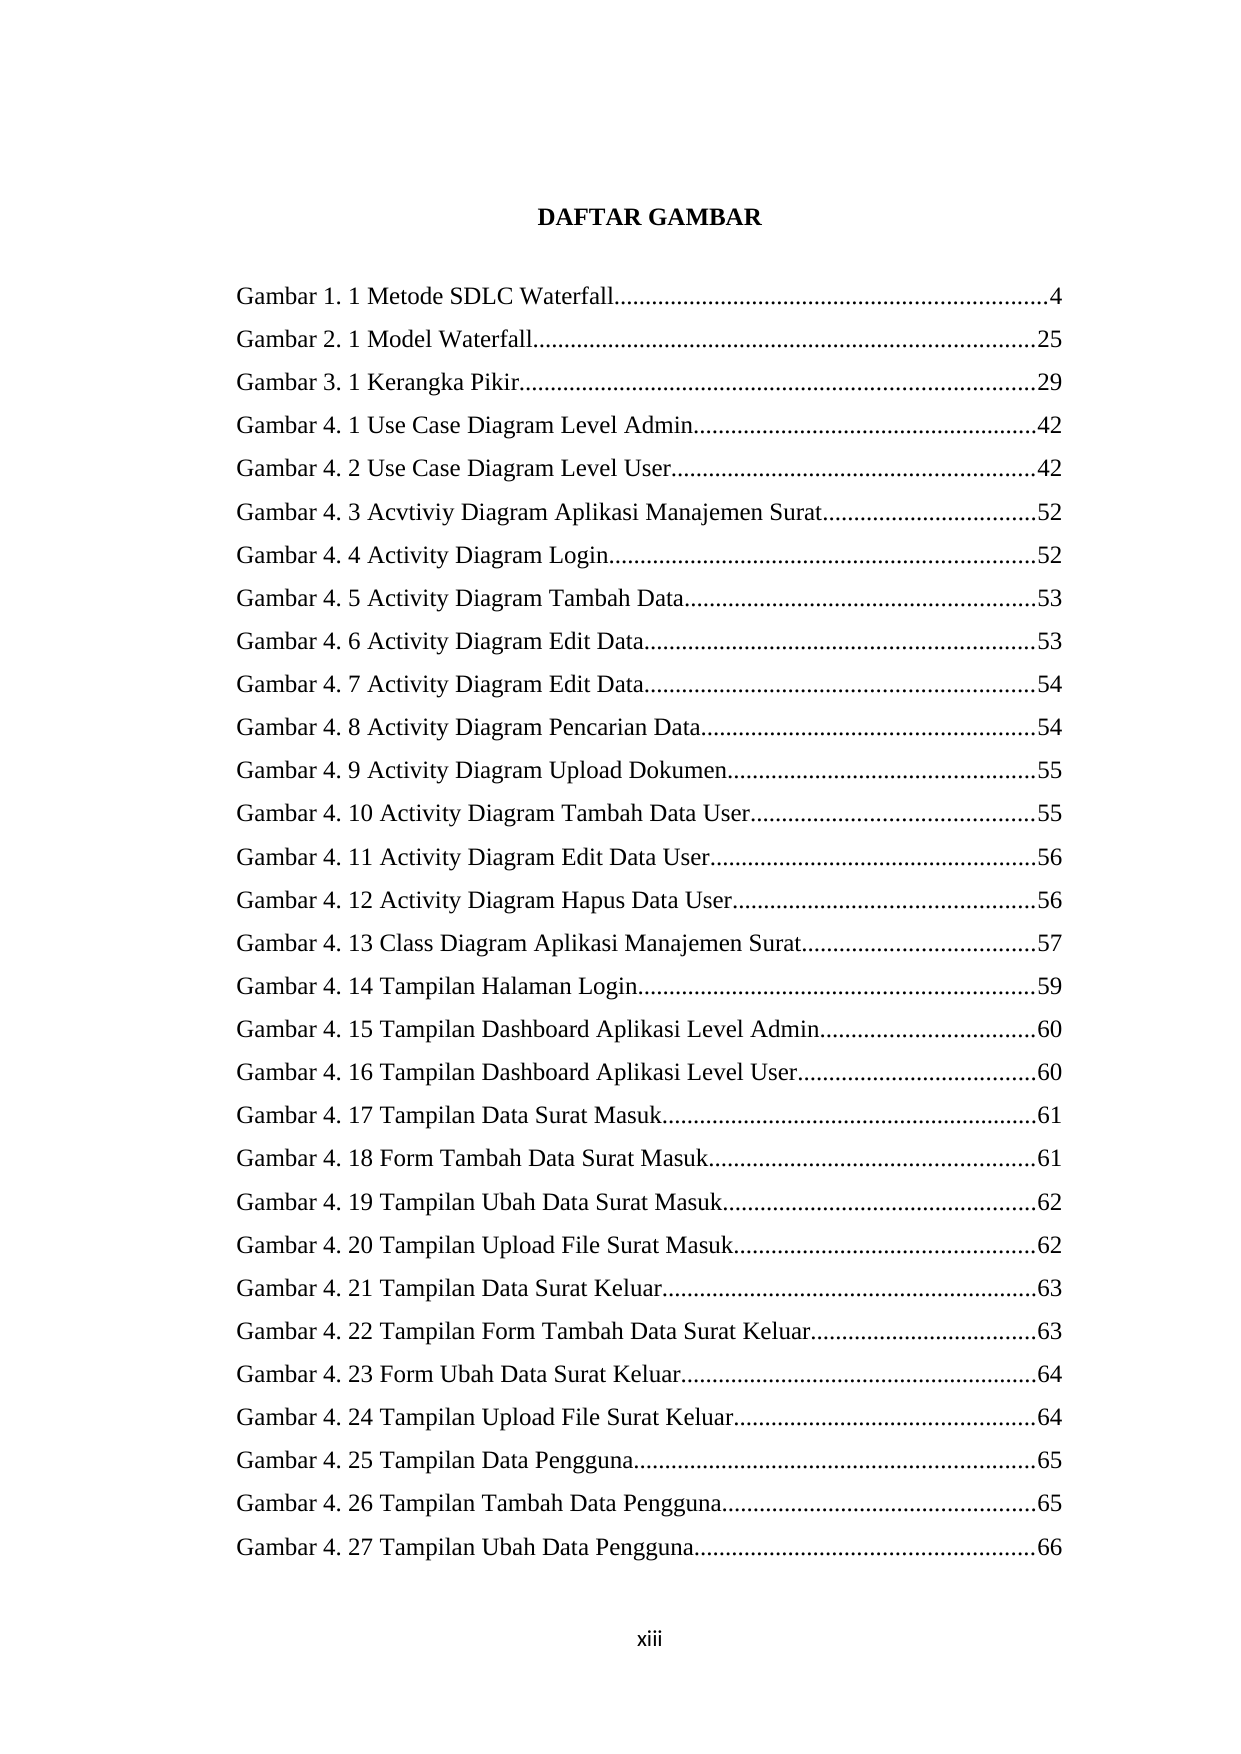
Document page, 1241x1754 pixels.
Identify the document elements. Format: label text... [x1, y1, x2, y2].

text Gambar 4. 13 Class Diagram Aplikasi Manajemen Surat 57 [236, 928, 1063, 957]
text Gambar 2. 1 Model Waterfall 25 [236, 324, 1063, 353]
text Gambar 4. 20 Tampilan Upload File Surat Masuk 62 [236, 1230, 1063, 1258]
text Gambar 4. 22 Tampilan Form Tambah Data Surat Keluar 63 [236, 1316, 1063, 1345]
text Gambar 4. 24 Tampilan Upload File Surat Keluar 64 [236, 1402, 1063, 1431]
text Gambar 4. 16 Tampilan Dashboard Aplikasi Level User 60 [236, 1057, 1063, 1086]
text Gambar 4. 14 Tampilan Halaman Login 59 [236, 971, 1063, 1000]
text Gambar 4. 12 Activity Diagram Hapus Data User 56 [236, 885, 1063, 913]
text Gambar 4. 3 Acvtiviy Diagram Aplikasi Manajemen Surat 52 [236, 497, 1063, 525]
text Gambar 4. 2 Use Case Diagram Level User 42 [236, 453, 1063, 482]
subtitle DAFTAR GAMBAR [236, 202, 1063, 231]
text Gambar 4. 23 Form Ubah Data Surat Keluar 64 [236, 1359, 1063, 1388]
text Gambar 4. 27 Tampilan Ubah Data Pengguna 66 [236, 1532, 1063, 1560]
text Gambar 3. 1 Kerangka Pikir 29 [236, 367, 1063, 396]
text Gambar 4. 5 Activity Diagram Tambah Data 53 [236, 583, 1063, 612]
text Gambar 4. 19 Tampilan Ubah Data Surat Masuk 62 [236, 1187, 1063, 1215]
text Gambar 4. 9 Activity Diagram Upload Dokumen 55 [236, 755, 1063, 784]
text Gambar 4. 4 Activity Diagram Login 52 [236, 540, 1063, 568]
text Gambar 4. 1 Use Case Diagram Level Admin 42 [236, 410, 1063, 439]
text Gambar 4. 11 Activity Diagram Edit Data User 56 [236, 842, 1063, 870]
text Gambar 4. 21 Tampilan Data Surat Keluar 63 [236, 1273, 1063, 1302]
text Gambar 4. 18 Form Tambah Data Surat Masuk 61 [236, 1143, 1063, 1172]
text Gambar 4. 17 Tampilan Data Surat Masuk 61 [236, 1100, 1063, 1129]
text Gambar 4. 26 Tampilan Tambah Data Pengguna 65 [236, 1488, 1063, 1517]
text Gambar 4. 8 Activity Diagram Pencarian Data 54 [236, 712, 1063, 741]
text Gambar 1. 1 Metode SDLC Waterfall 4 [236, 281, 1063, 310]
text Gambar 4. 15 Tampilan Dashboard Aplikasi Level Admin 60 [236, 1014, 1063, 1043]
text Gambar 4. 6 Activity Diagram Edit Data 53 [236, 626, 1063, 655]
text Gambar 4. 7 Activity Diagram Edit Data 54 [236, 669, 1063, 698]
text Gambar 4. 25 Tampilan Data Pengguna 65 [236, 1445, 1063, 1474]
text Gambar 4. 10 Activity Diagram Tambah Data User 55 [236, 798, 1063, 827]
